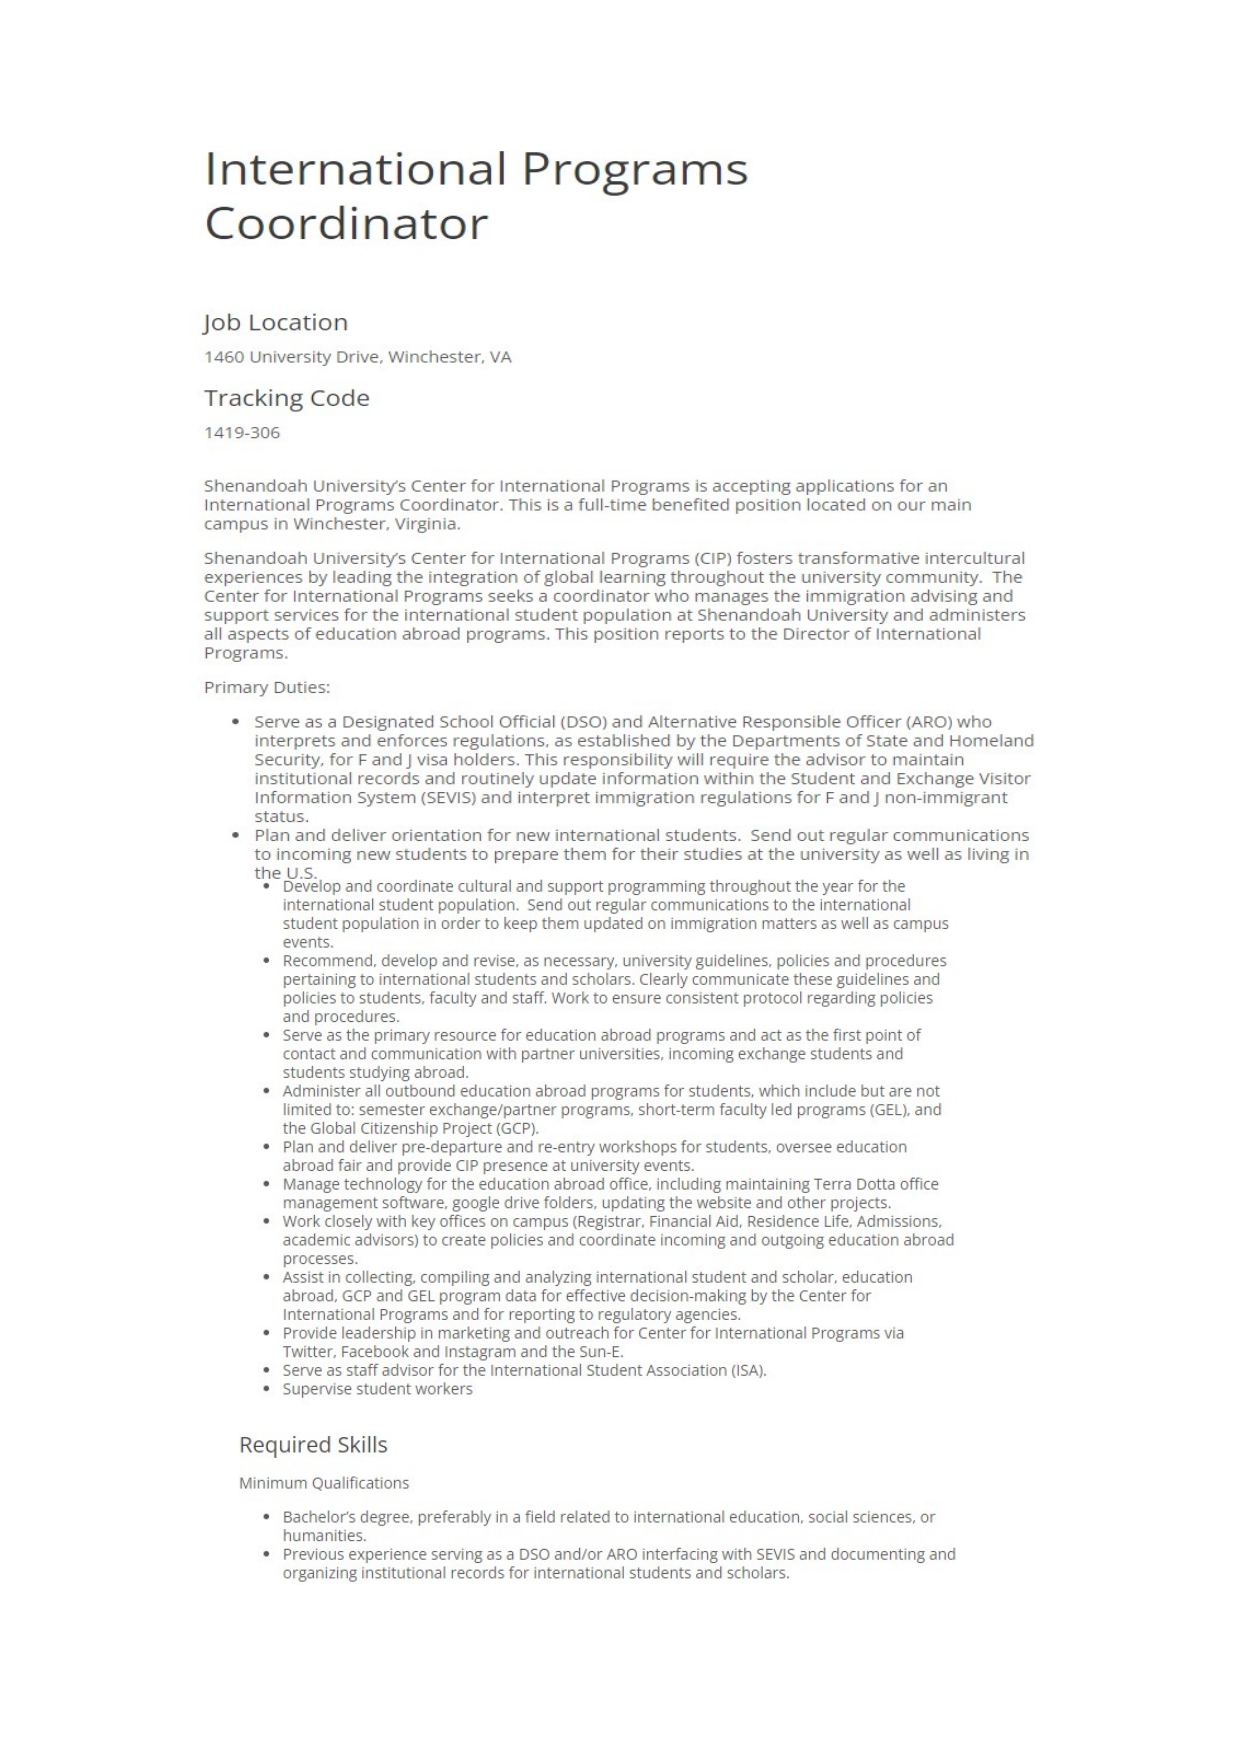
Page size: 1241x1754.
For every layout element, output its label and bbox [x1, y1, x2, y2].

picture [187, 150, 1053, 1585]
